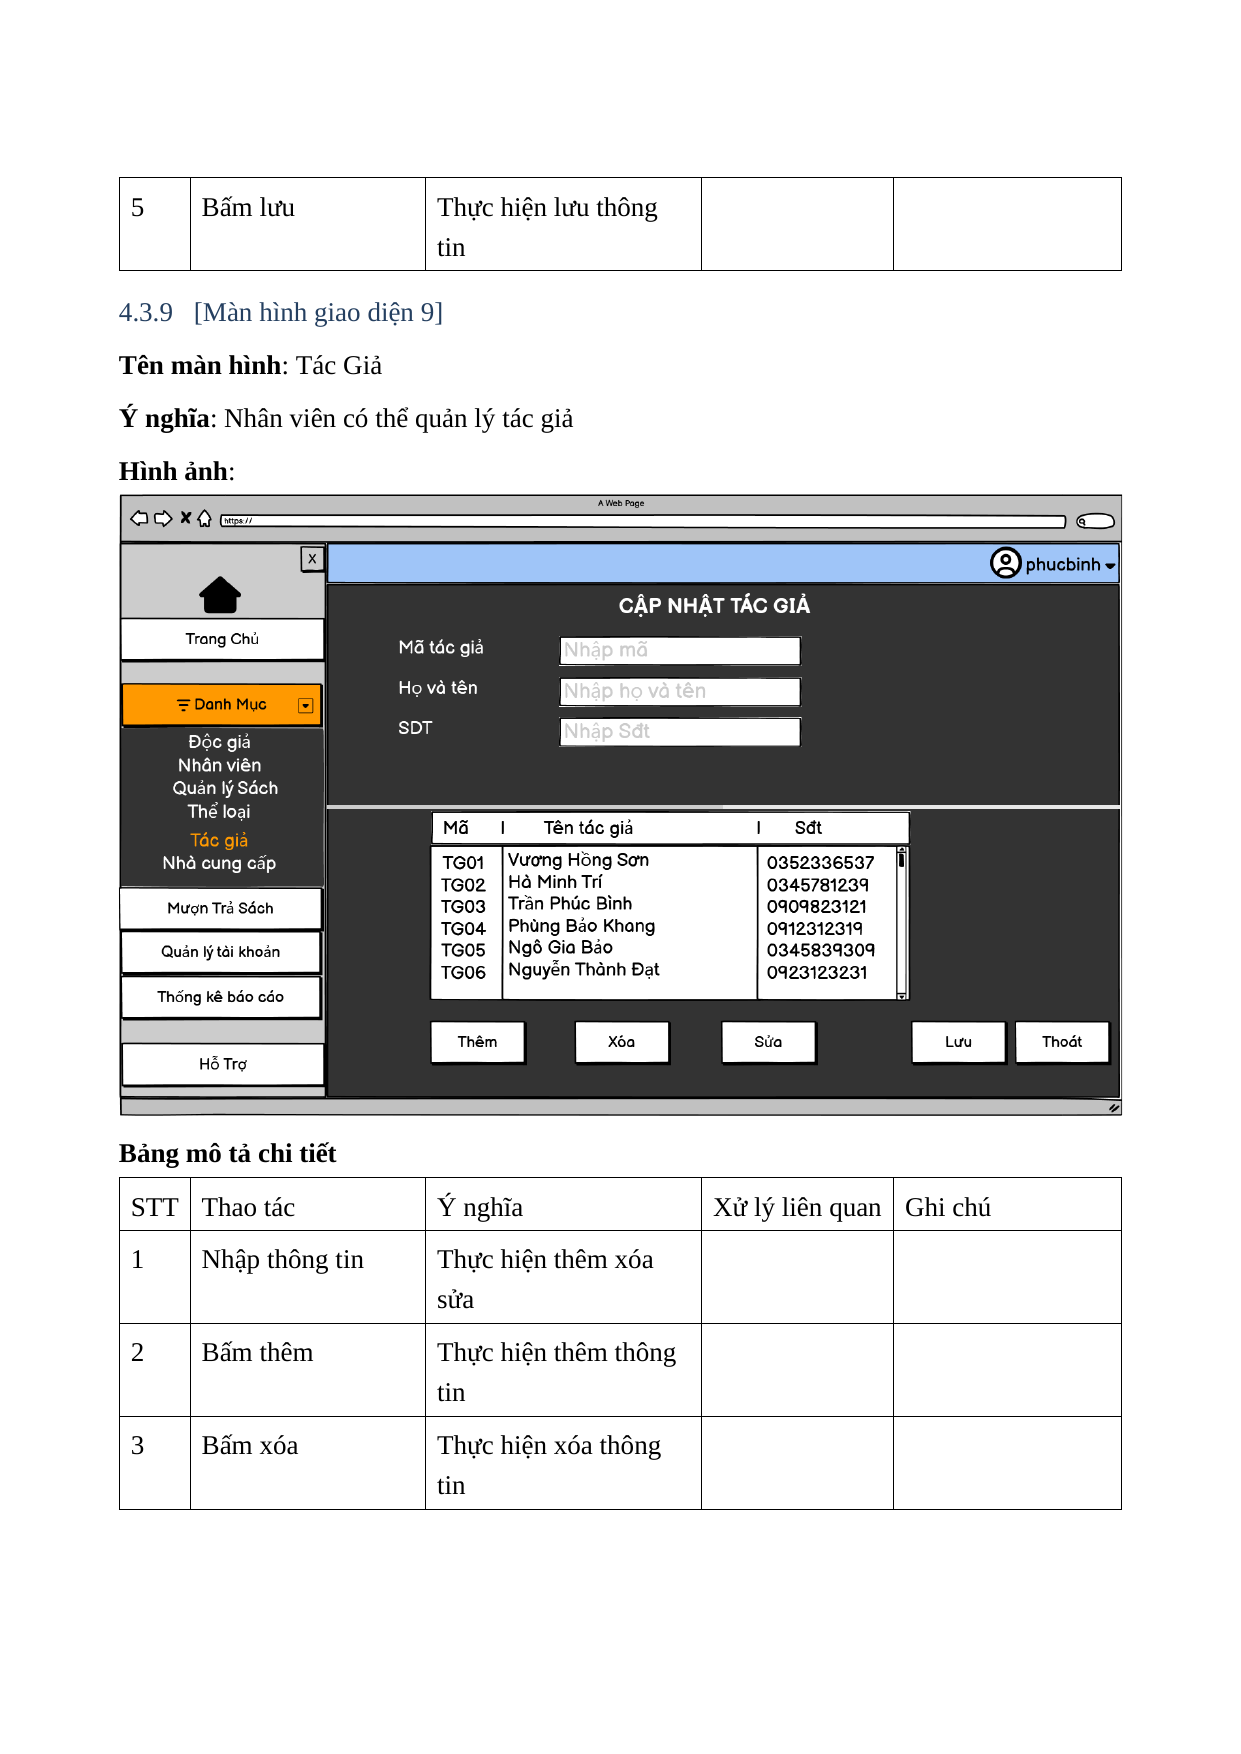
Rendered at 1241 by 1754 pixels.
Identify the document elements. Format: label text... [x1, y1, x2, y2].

picture [118, 494, 1123, 1116]
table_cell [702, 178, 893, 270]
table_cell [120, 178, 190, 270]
text Hình ảnh: [119, 455, 1122, 494]
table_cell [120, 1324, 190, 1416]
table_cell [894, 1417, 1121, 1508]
text Bảng mô tả chi tiết [119, 1137, 1122, 1168]
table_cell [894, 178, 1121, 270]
text Tên màn hình: Tác Giả [119, 349, 1122, 380]
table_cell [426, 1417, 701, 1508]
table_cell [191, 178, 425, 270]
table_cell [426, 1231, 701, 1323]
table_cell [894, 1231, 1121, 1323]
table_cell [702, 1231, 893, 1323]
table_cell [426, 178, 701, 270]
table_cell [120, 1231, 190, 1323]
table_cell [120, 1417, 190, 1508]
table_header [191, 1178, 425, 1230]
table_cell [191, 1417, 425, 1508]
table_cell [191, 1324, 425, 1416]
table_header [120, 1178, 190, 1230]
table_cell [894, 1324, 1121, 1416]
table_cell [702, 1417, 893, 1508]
subtitle [Màn hình giao diện 9] [119, 296, 1122, 327]
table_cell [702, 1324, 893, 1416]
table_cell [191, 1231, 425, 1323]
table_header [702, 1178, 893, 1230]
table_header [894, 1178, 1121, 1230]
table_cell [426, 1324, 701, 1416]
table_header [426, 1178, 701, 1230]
text Ý nghĩa: Nhân viên có thể quản lý tác giả [119, 402, 1122, 433]
